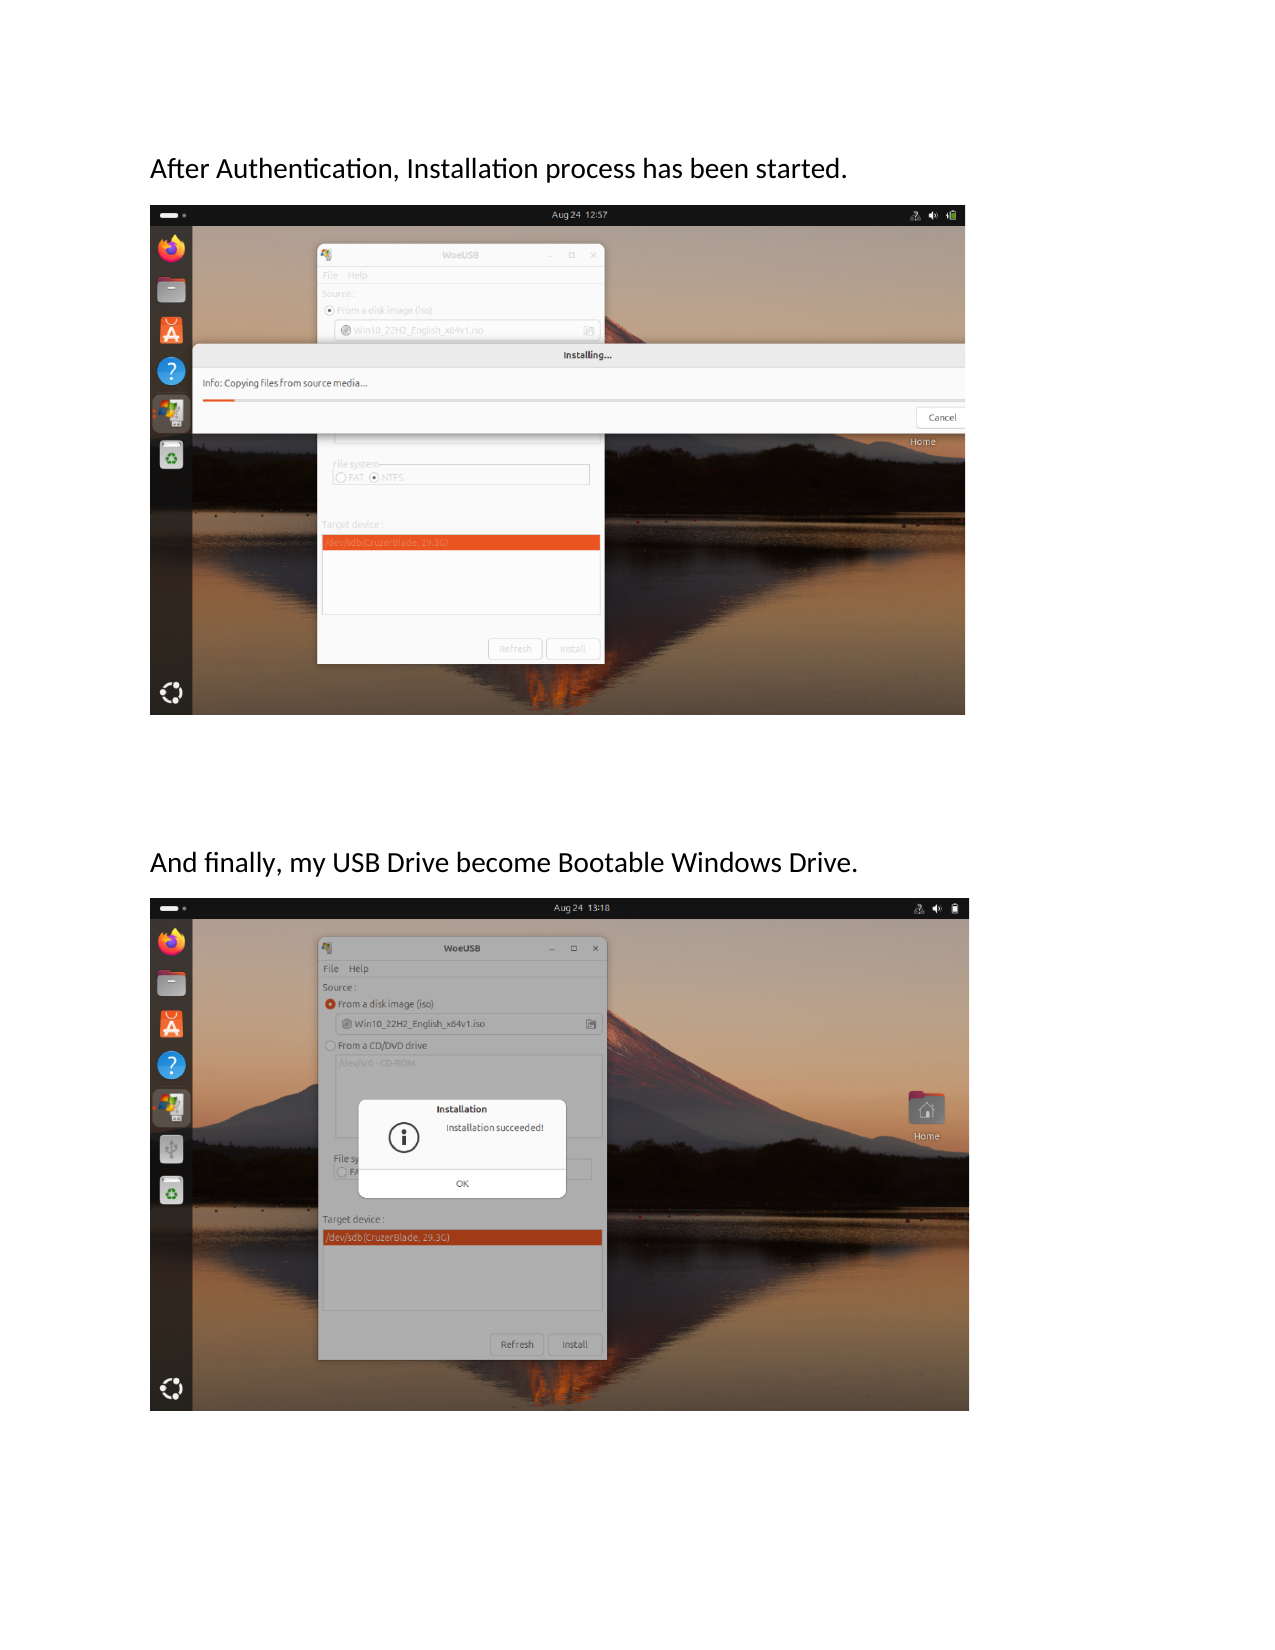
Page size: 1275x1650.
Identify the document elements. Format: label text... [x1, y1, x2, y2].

text After Authentication, Installation process has been started. [150, 150, 1125, 186]
picture [150, 205, 966, 715]
text And finally, my USB Drive become Bootable Windows Drive. [150, 844, 1125, 879]
picture [150, 898, 970, 1411]
